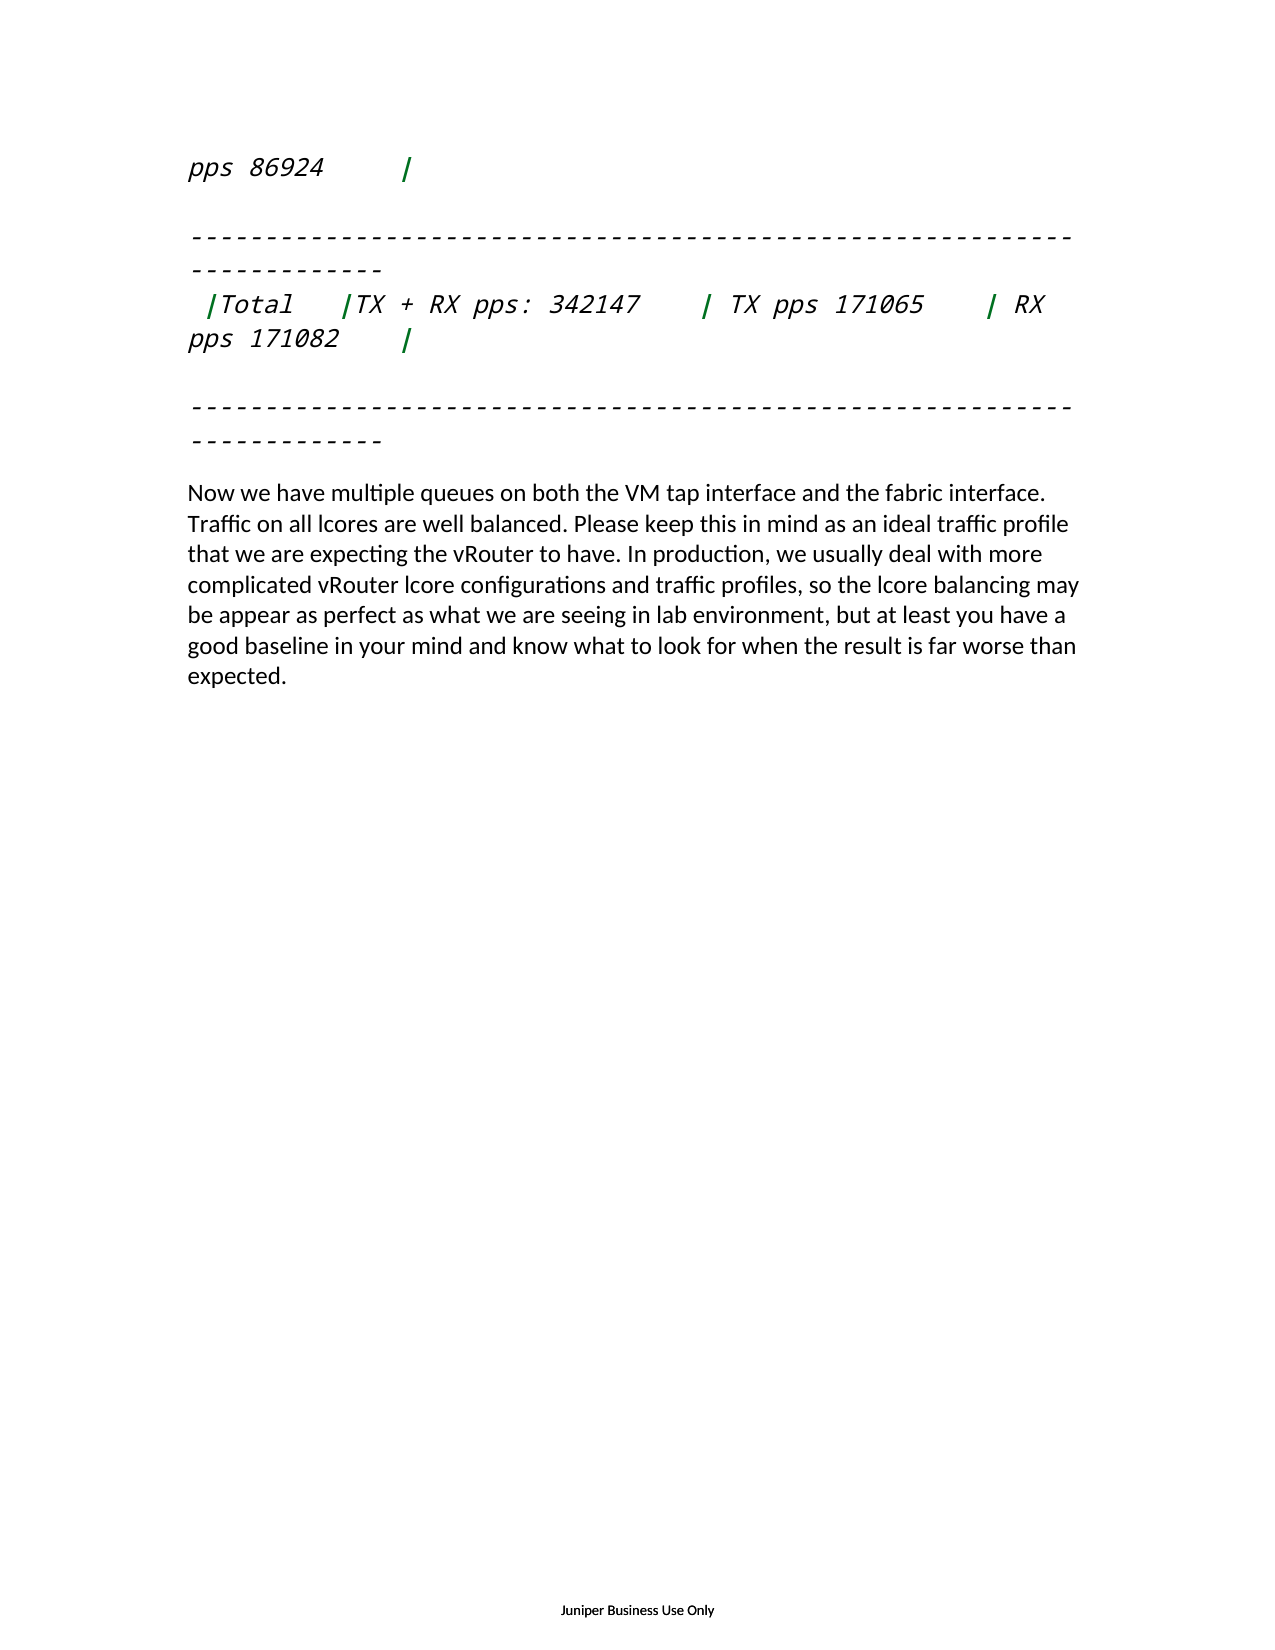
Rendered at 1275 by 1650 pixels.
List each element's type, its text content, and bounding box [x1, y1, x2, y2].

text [187, 150, 1087, 457]
text Now we have multiple queues on both the VM tap interface and the fabric interface. Traffic on all lcores are well balanced. Please keep this in mind as an ideal traffic profile that we are expecting the vRouter to have. In production, we usually deal with more complicated vRouter lcore configurations and traffic profiles, so the lcore balancing may be appear as perfect as what we are seeing in lab environment, but at least you have a good baseline in your mind and know what to look for when the result is far worse than expected. [187, 477, 1087, 691]
